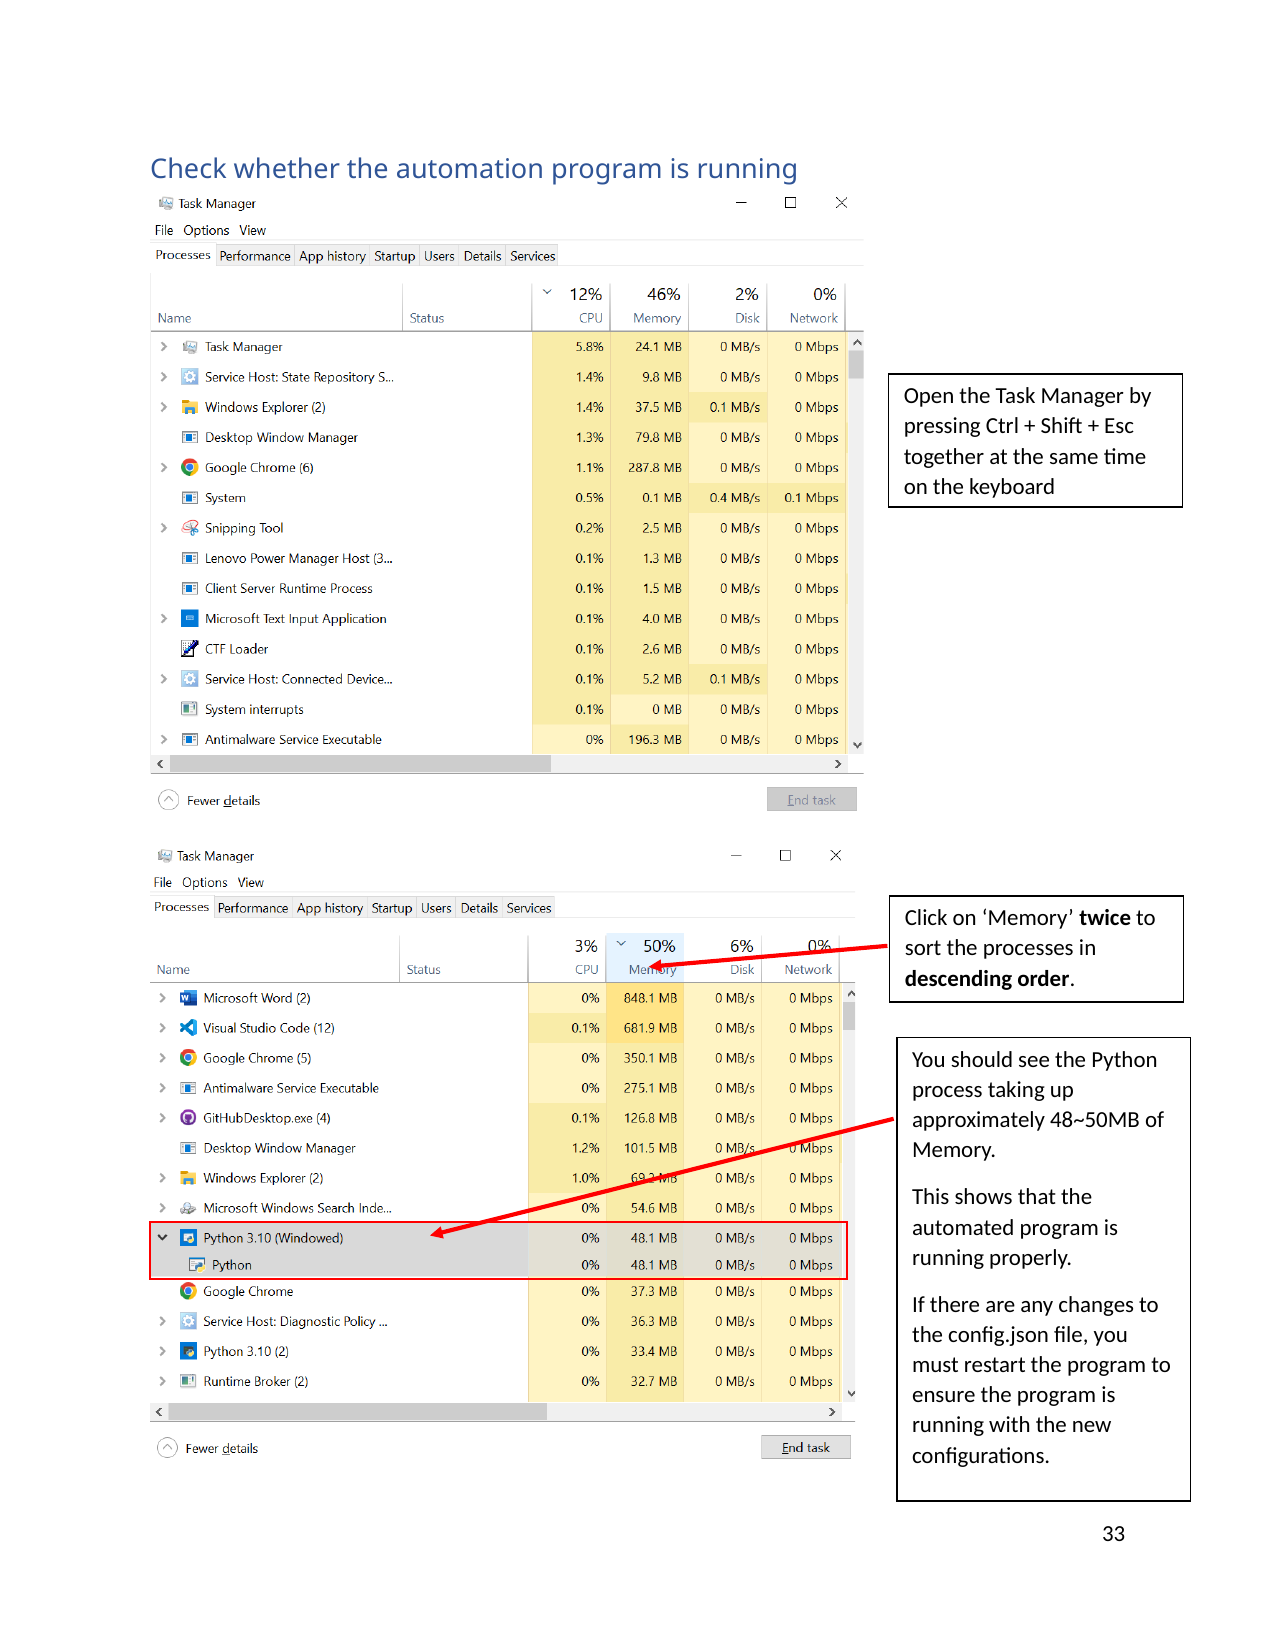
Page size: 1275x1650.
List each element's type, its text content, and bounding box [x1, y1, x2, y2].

picture [150, 1131, 855, 1473]
picture [150, 189, 864, 825]
picture [151, 1223, 846, 1278]
subtitle Check whether the automation program is running [150, 150, 1125, 187]
picture [150, 843, 855, 1221]
